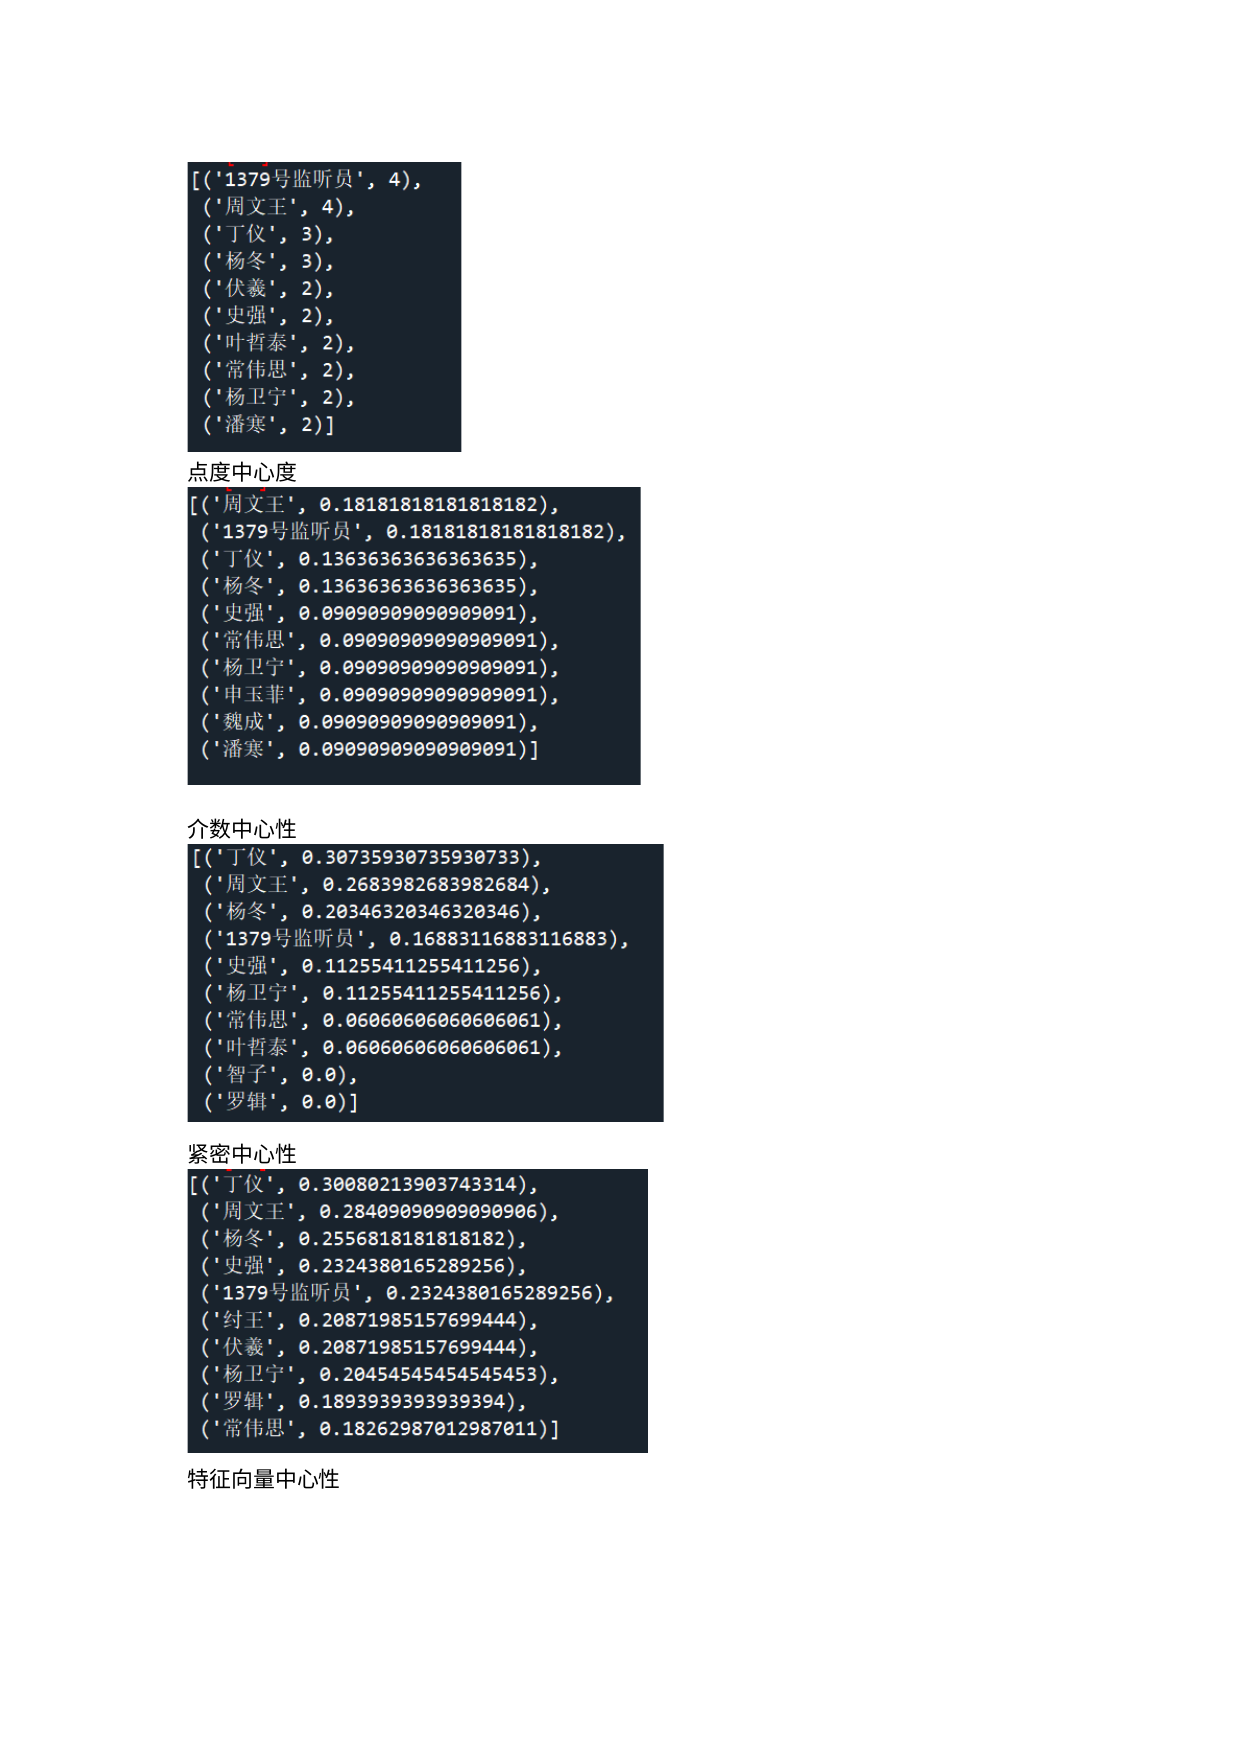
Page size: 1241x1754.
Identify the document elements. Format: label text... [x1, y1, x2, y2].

picture [187, 162, 462, 452]
picture [187, 1169, 648, 1453]
picture [187, 844, 664, 1122]
picture [187, 487, 641, 785]
text 介数中心性 [187, 812, 1053, 844]
text 点度中心度 [187, 454, 1053, 487]
text 特征向量中心性 [187, 1462, 1053, 1494]
text 紧密中心性 [187, 1137, 1053, 1169]
